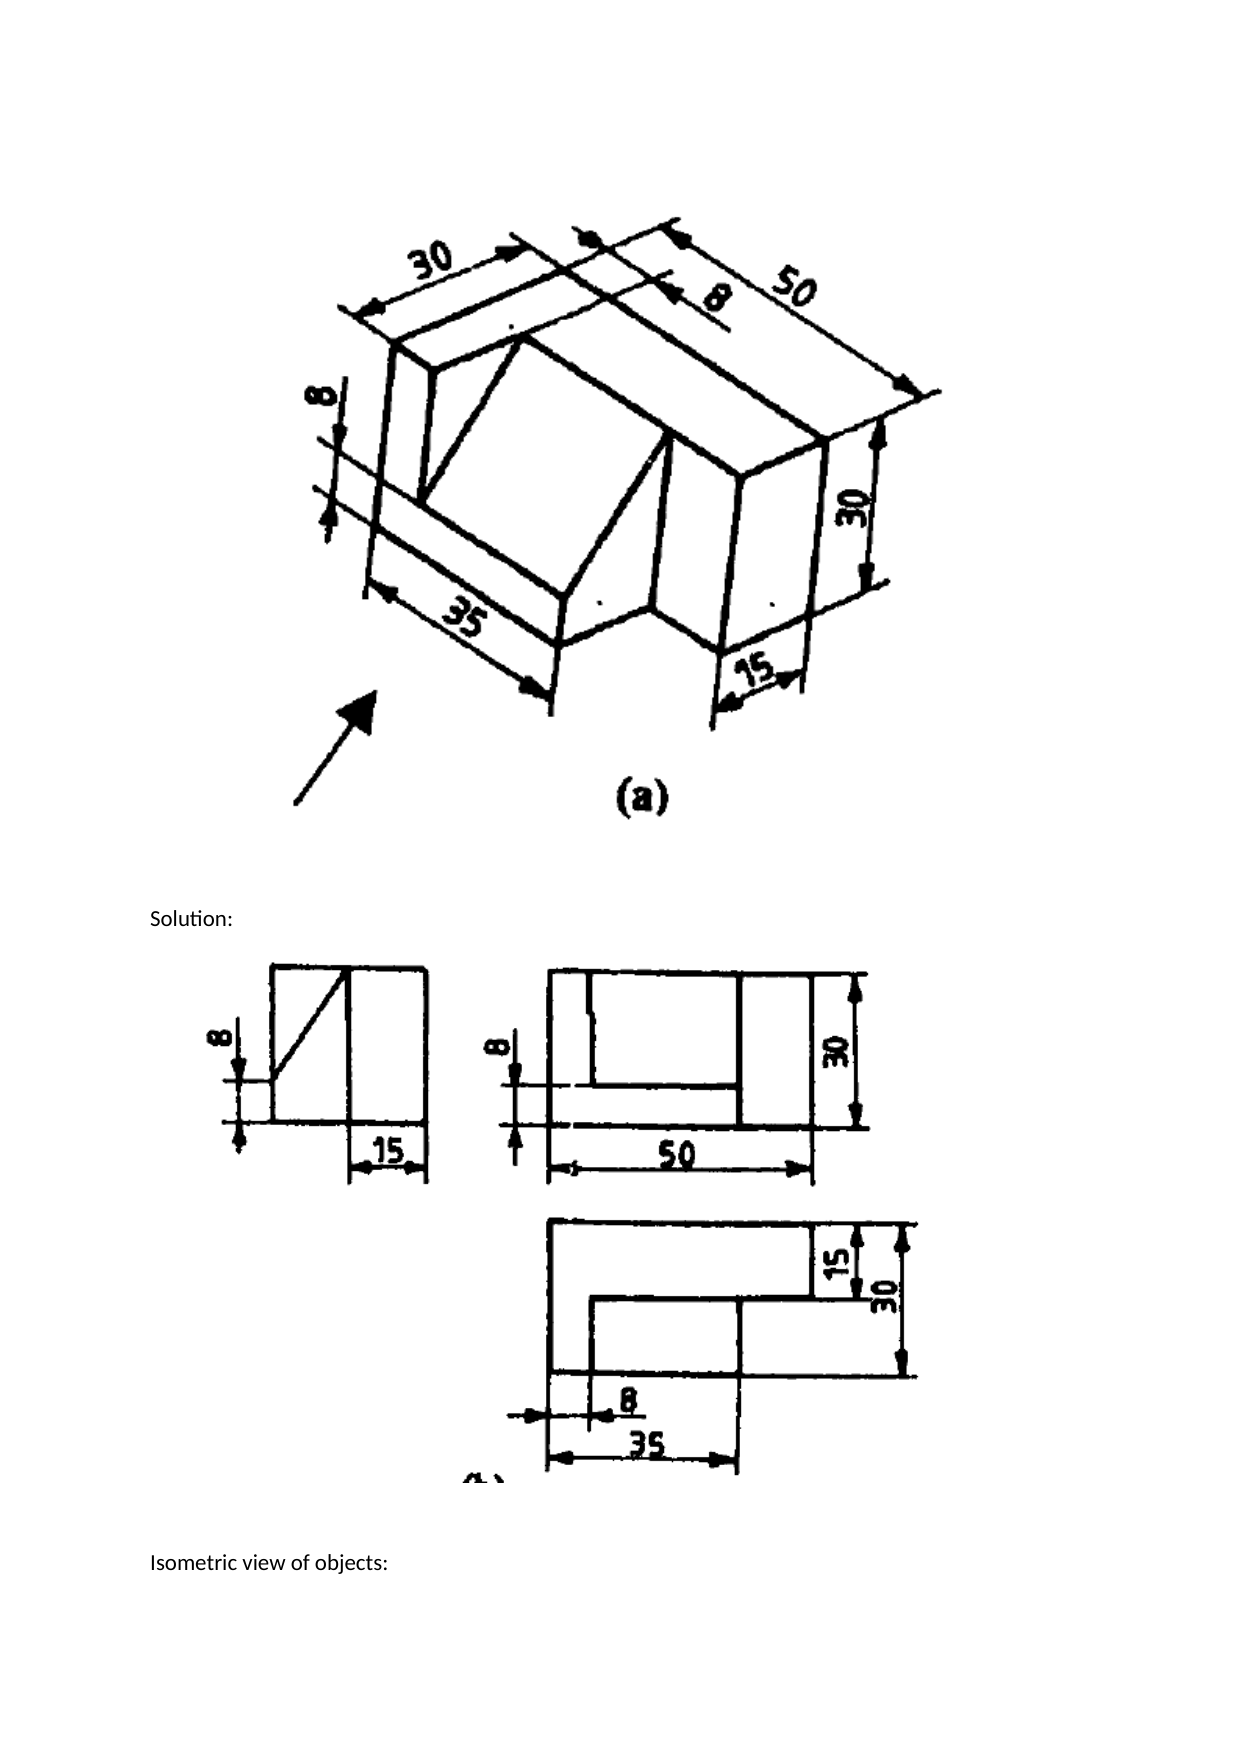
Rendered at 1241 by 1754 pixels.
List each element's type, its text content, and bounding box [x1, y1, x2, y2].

text Isometric view of objects: [150, 1548, 1090, 1577]
text Solution: [150, 904, 1090, 934]
picture [150, 934, 1125, 1483]
picture [150, 150, 964, 885]
